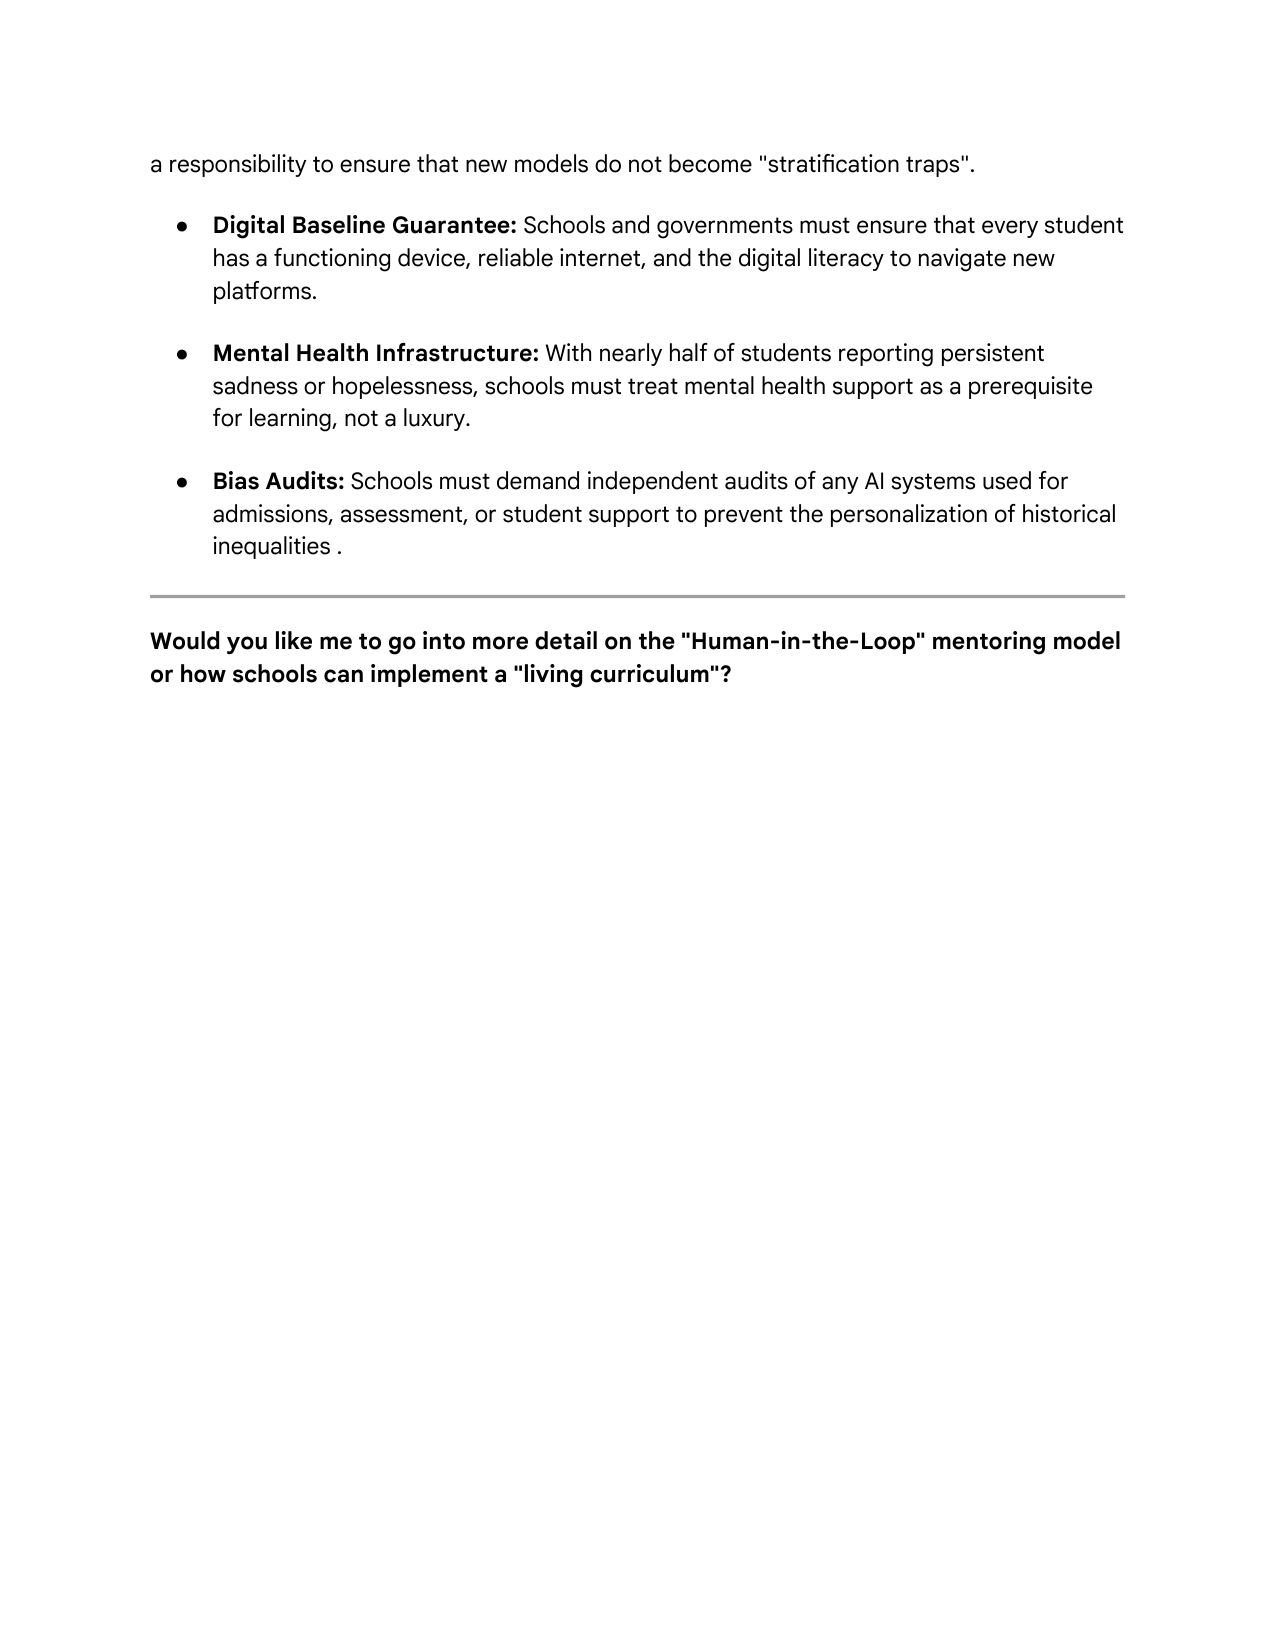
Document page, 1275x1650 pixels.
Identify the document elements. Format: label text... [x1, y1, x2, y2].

list Bias Audits: Schools must demand independent audits of any AI systems used for admissions, assessment, or student support to prevent the personalization of historical inequalities . [175, 467, 1125, 591]
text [150, 150, 1125, 179]
list Mental Health Infrastructure: With nearly half of students reporting persistent sadness or hopelessness, schools must treat mental health support as a prerequisite for learning, not a luxury. [175, 339, 1125, 463]
text Would you like me to go into more detail on the "Human-in-the-Loop" mentoring model or how schools can implement a "living curriculum"? [150, 599, 1125, 689]
list Digital Baseline Guarantee: Schools and governments must ensure that every student has a functioning device, reliable internet, and the digital literacy to navigate new platforms. [175, 211, 1125, 336]
